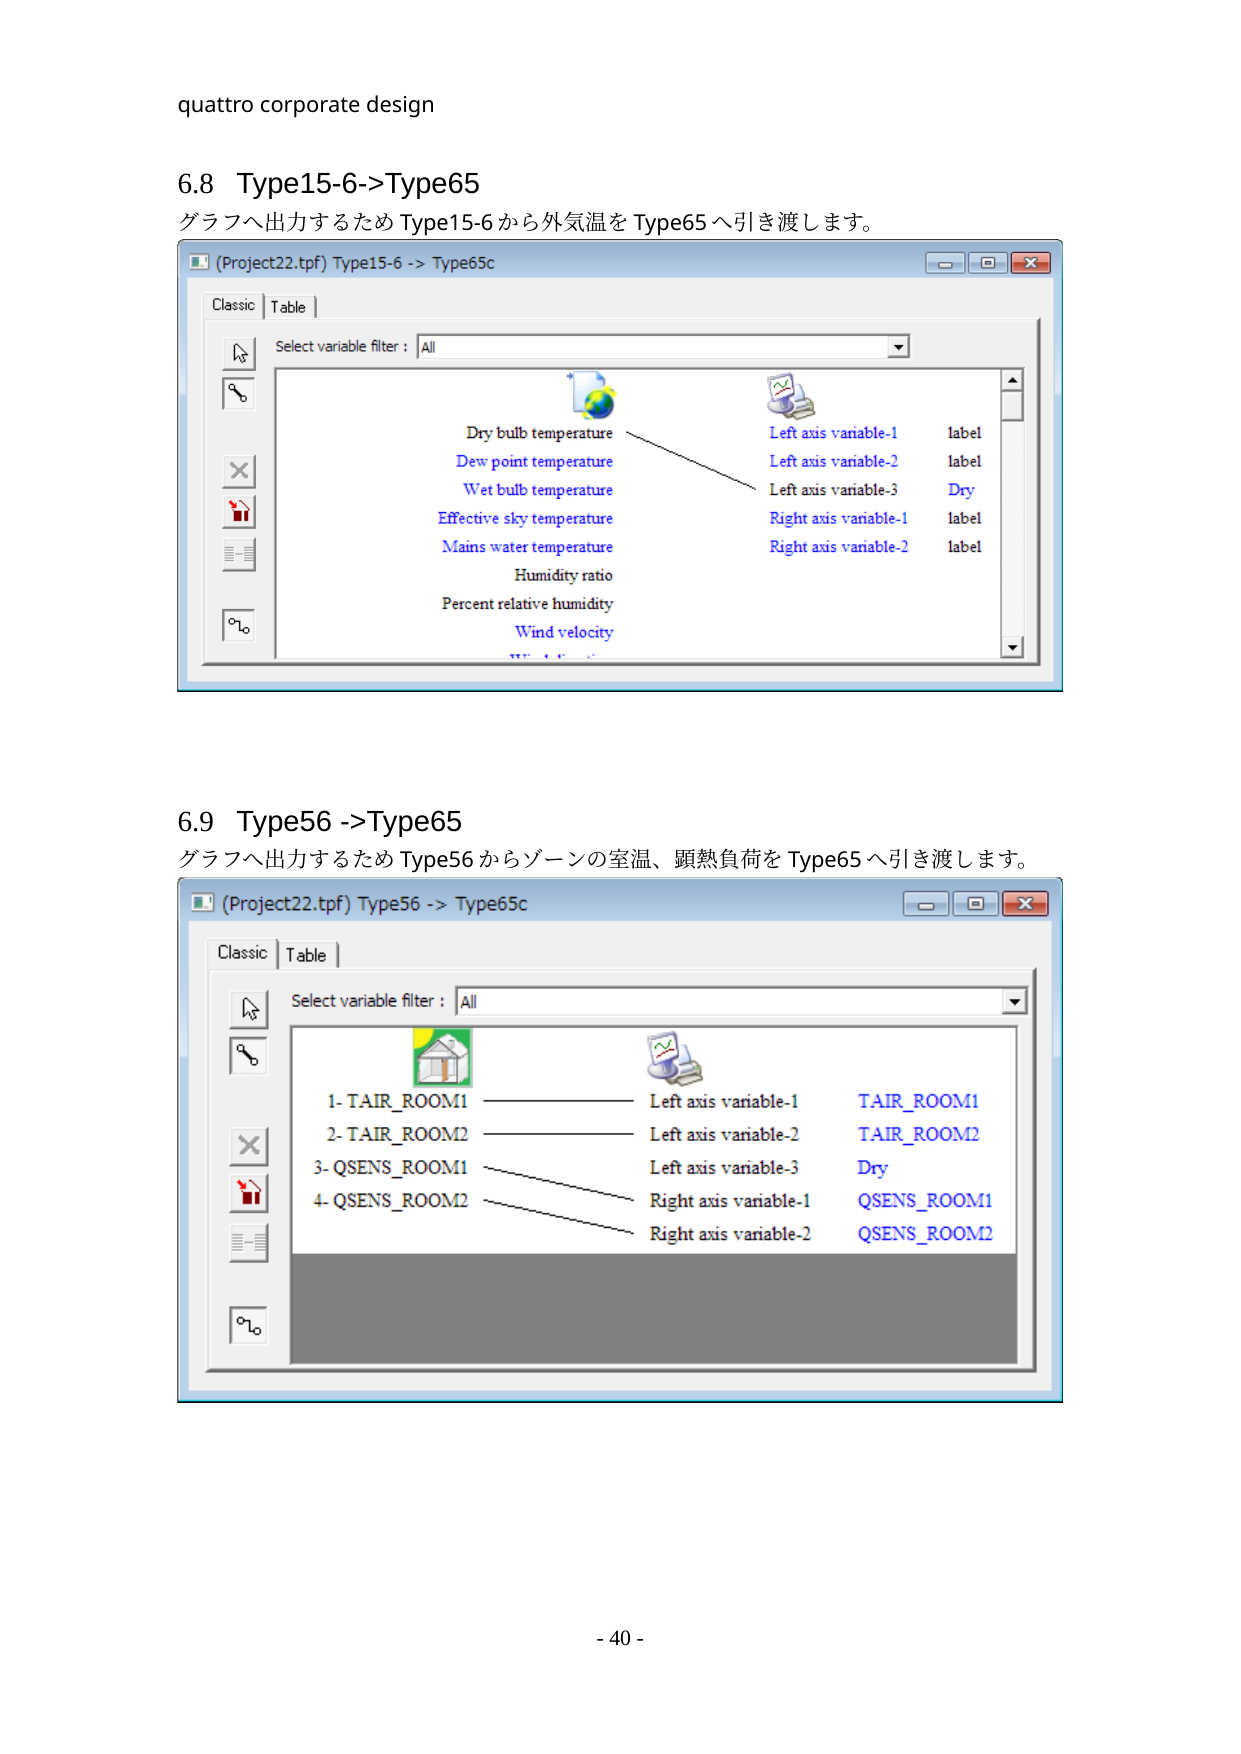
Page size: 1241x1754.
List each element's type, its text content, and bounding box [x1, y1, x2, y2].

text Type15-6->Type65 [177, 164, 1063, 202]
picture [177, 239, 1063, 692]
text Type56 ->Type65 [177, 802, 1063, 839]
text グラフへ出力するためType56からゾーンの室温、顕熱負荷をType65へ引き渡します。 [177, 839, 1063, 877]
text グラフへ出力するためType15-6から外気温をType65へ引き渡します。 [177, 202, 1063, 239]
picture [177, 877, 1063, 1403]
